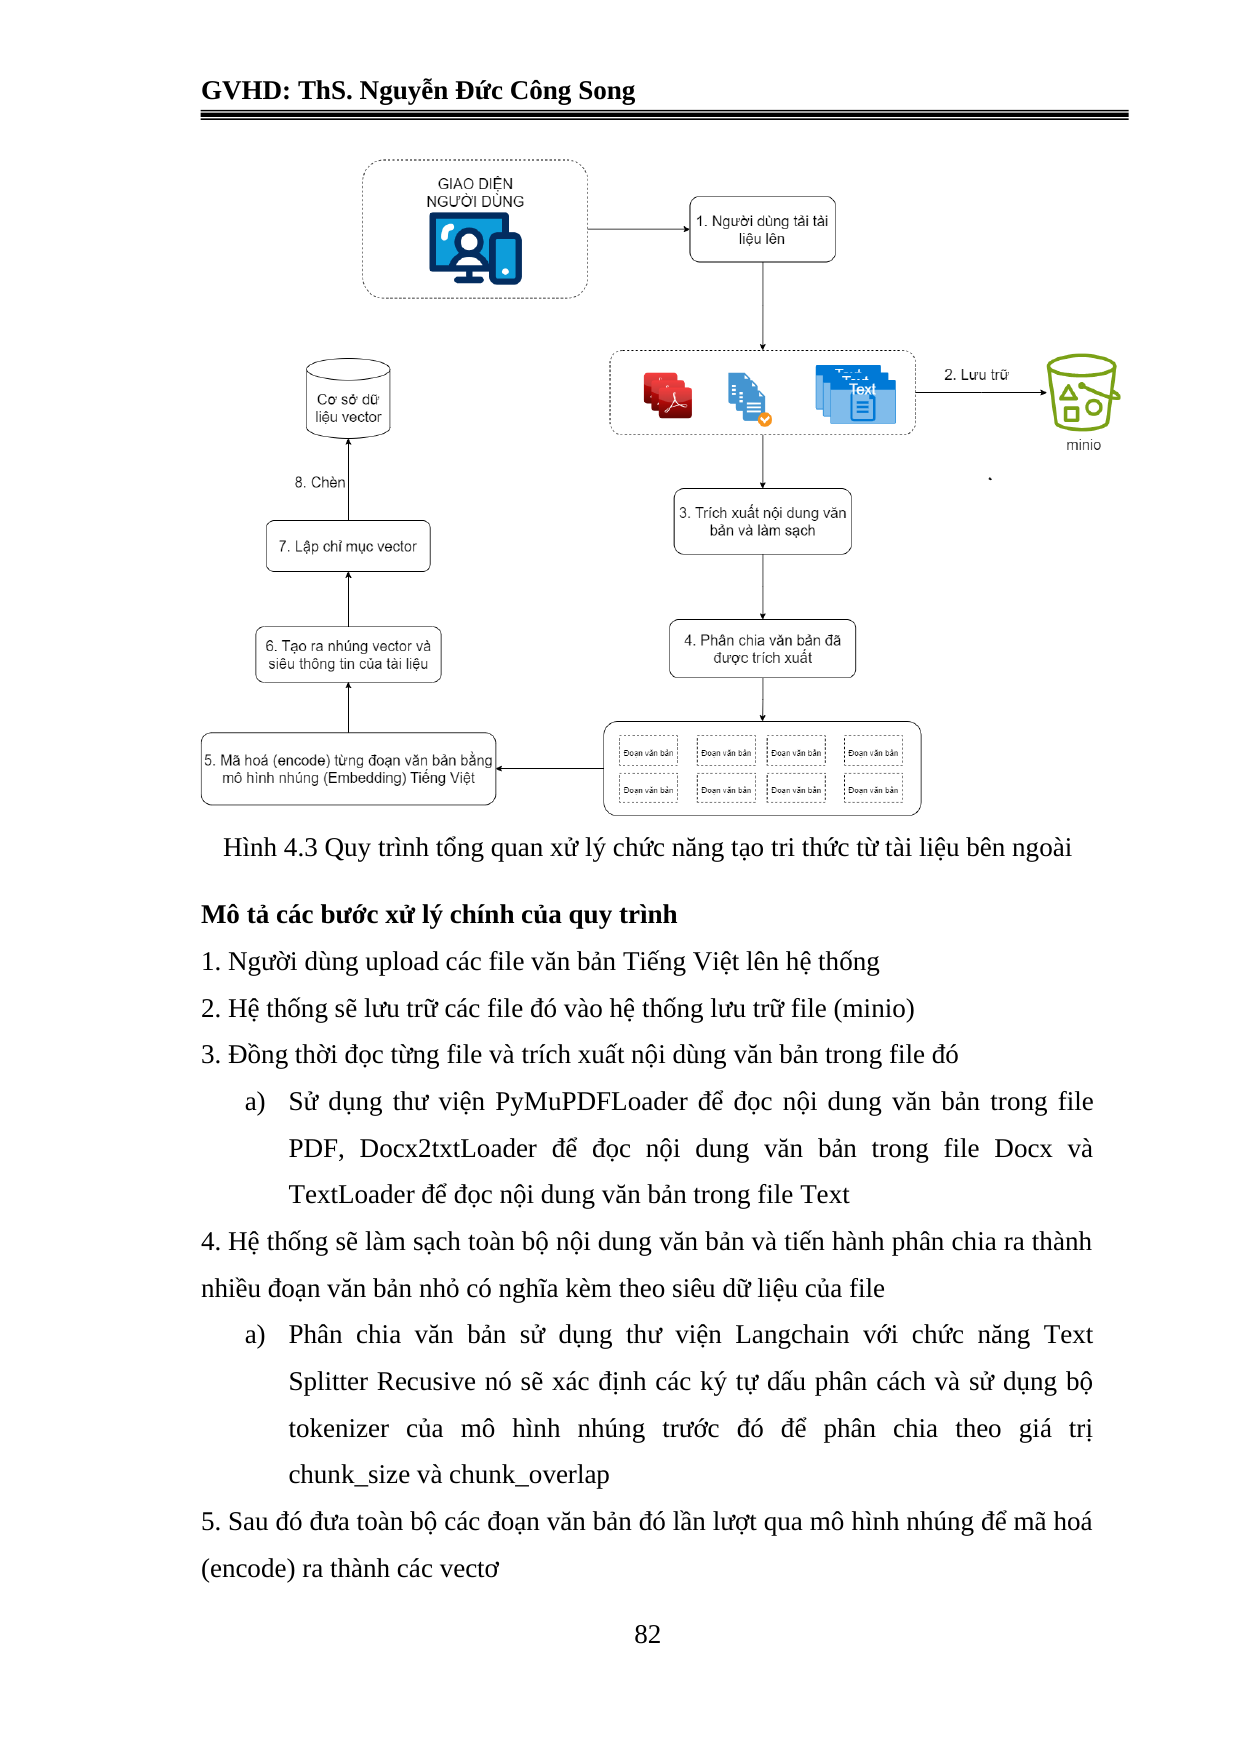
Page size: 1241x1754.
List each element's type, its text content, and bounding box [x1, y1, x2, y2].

picture [200, 159, 1121, 816]
text Mô tả các bước xử lý chính của quy trình [201, 898, 1094, 930]
list Sau đó đưa toàn bộ các đoạn văn bản đó lần lượt qua mô hình nhúng để mã hoá (encode) ra thành các vectơ [201, 1505, 1094, 1583]
list Sử dụng thư viện PyMuPDFLoader để đọc nội dung văn bản trong file PDF, Docx2txtLoader để đọc nội dung văn bản trong file Docx và TextLoader để đọc nội dung văn bản trong file Text [244, 1085, 1094, 1210]
list Đồng thời đọc từng file và trích xuất nội dùng văn bản trong file đó [201, 1038, 1094, 1070]
list Người dùng upload các file văn bản Tiếng Việt lên hệ thống [201, 945, 1094, 976]
list Phân chia văn bản sử dụng thư viện Langchain với chức năng Text Splitter Recusive nó sẽ xác định các ký tự dấu phân cách và sử dụng bộ tokenizer của mô hình nhúng trước đó để phân chia theo giá trị chunk_size và chunk_overlap [244, 1318, 1094, 1490]
list Hệ thống sẽ làm sạch toàn bộ nội dung văn bản và tiến hành phân chia ra thành nhiều đoạn văn bản nhỏ có nghĩa kèm theo siêu dữ liệu của file [201, 1225, 1094, 1303]
list Hệ thống sẽ lưu trữ các file đó vào hệ thống lưu trữ file (minio) [201, 992, 1094, 1023]
